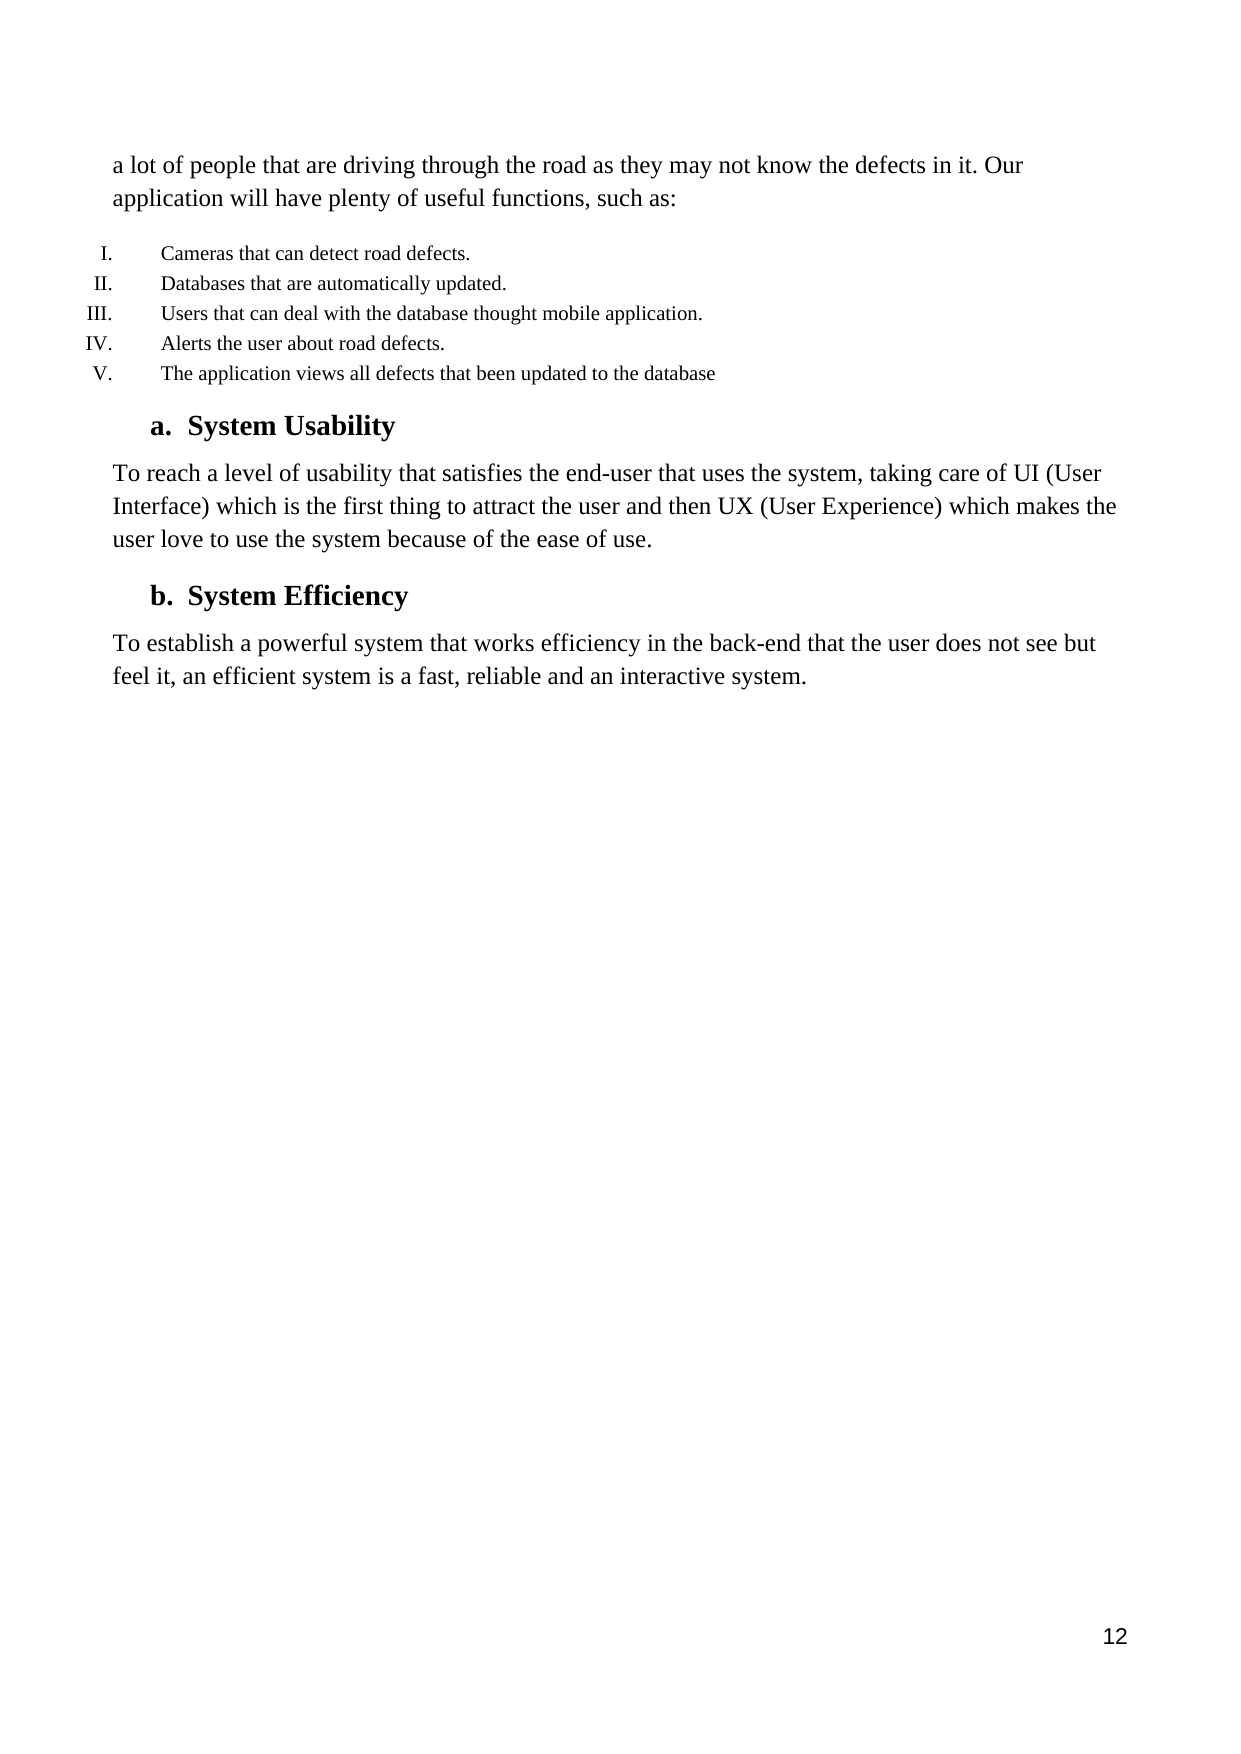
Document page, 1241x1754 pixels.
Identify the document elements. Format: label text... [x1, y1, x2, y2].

list System Usability [150, 408, 1128, 441]
list Users that can deal with the database thought mobile application. [112, 301, 1128, 325]
text To establish a powerful system that works efficiency in the back-end that the user does not see but feel it, an efficient system is a fast, reliable and an interactive system. [112, 628, 1128, 690]
list Cameras that can detect road defects. [112, 241, 1128, 265]
list System Efficiency [150, 578, 1128, 611]
list Databases that are automatically updated. [112, 271, 1128, 295]
list Alerts the user about road defects. [112, 331, 1128, 355]
list The application views all defects that been updated to the database [112, 361, 1128, 385]
text To reach a level of usability that satisfies the end-user that uses the system, taking care of UI (User Interface) which is the first thing to attract the user and then UX (User Experience) which makes the user love to use the system because of the ease of use. [112, 458, 1128, 553]
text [112, 150, 1128, 212]
